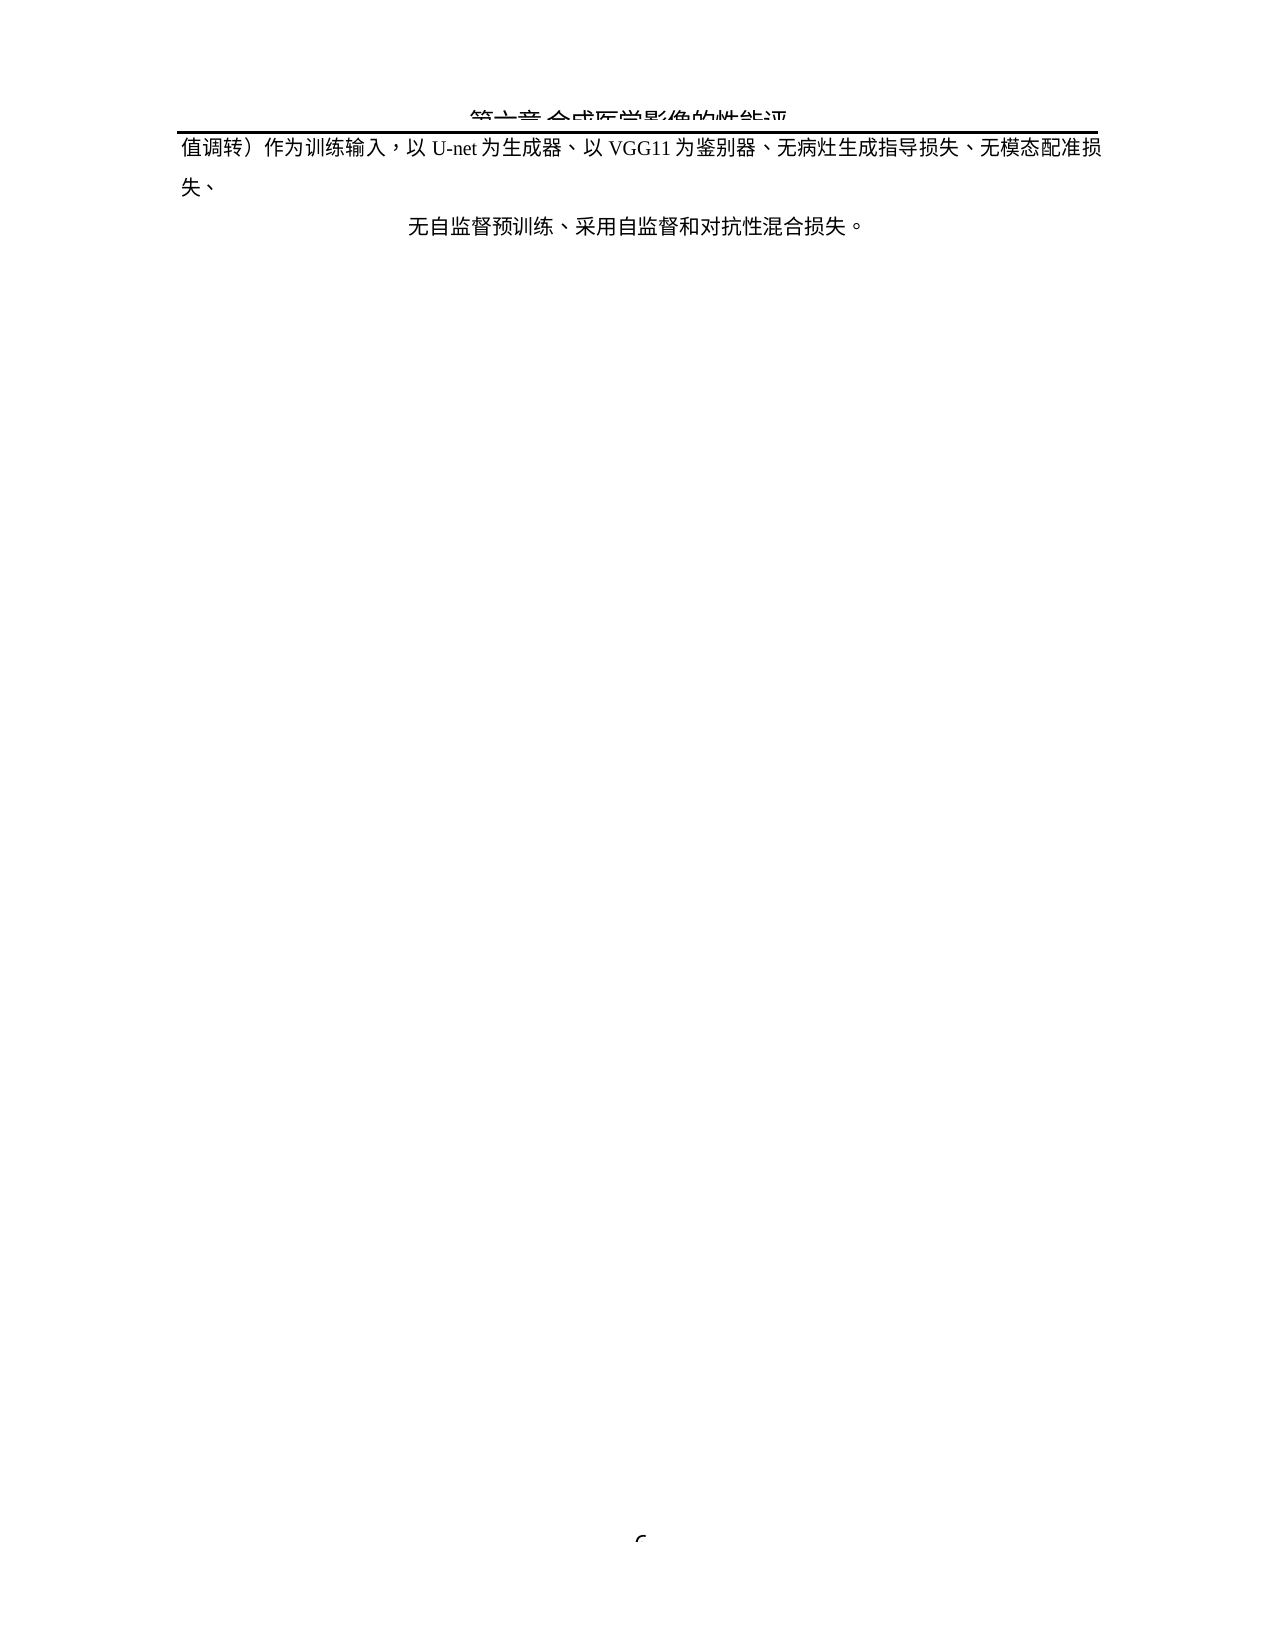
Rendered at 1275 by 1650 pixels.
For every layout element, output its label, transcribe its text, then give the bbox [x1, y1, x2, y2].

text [165, 133, 1104, 202]
text 无自监督预训练、采用自监督和对抗性混合损失。 [152, 213, 1123, 239]
